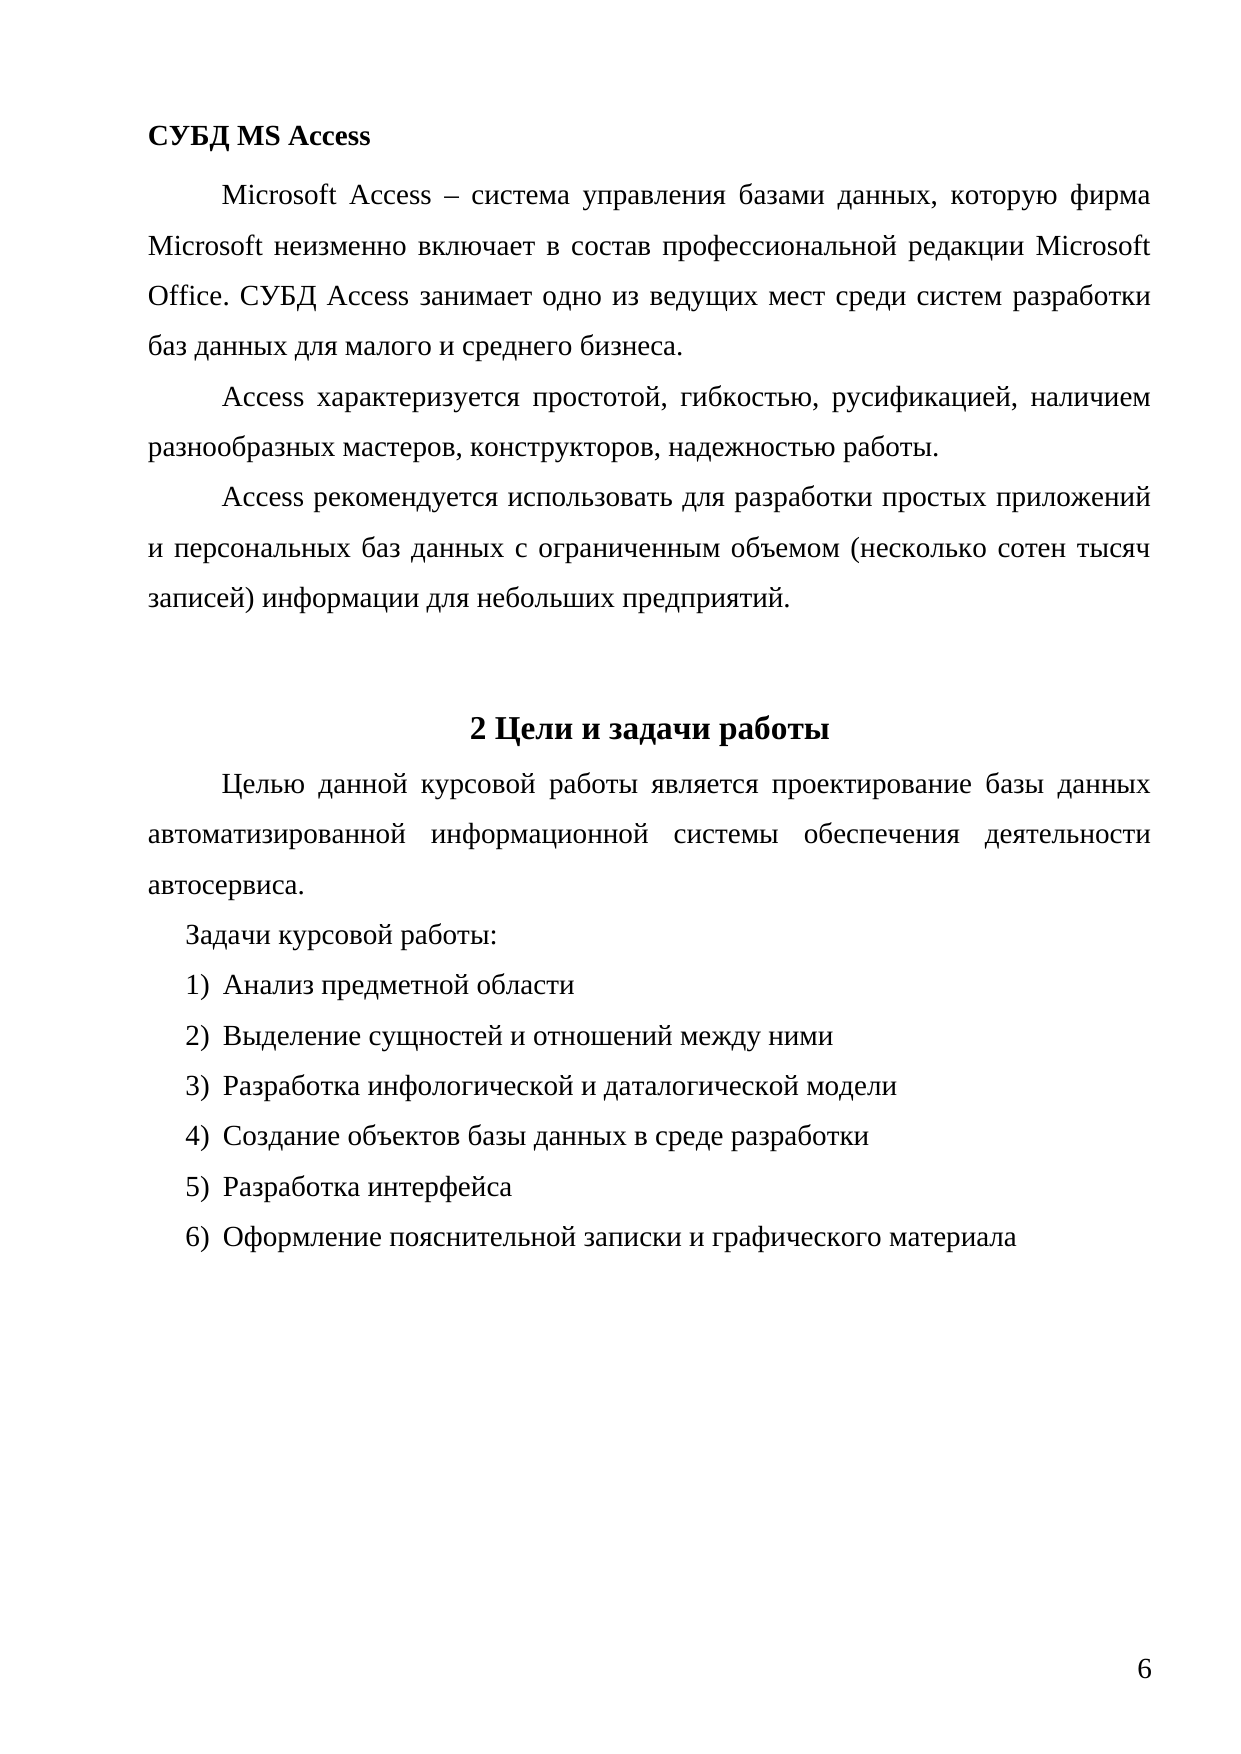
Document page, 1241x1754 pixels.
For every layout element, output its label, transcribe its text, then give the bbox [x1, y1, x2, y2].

list Разработка инфологической и даталогической модели [185, 1068, 1152, 1102]
text Access характеризуется простотой, гибкостью, русификацией, наличием разнообразных мастеров, конструкторов, надежностью работы. [148, 379, 1152, 463]
list Анализ предметной области [185, 967, 1152, 1001]
list Оформление пояснительной записки и графического материала [185, 1219, 1152, 1252]
list Выделение сущностей и отношений между ними [185, 1018, 1152, 1051]
list Разработка интерфейса [185, 1169, 1152, 1202]
text Access рекомендуется использовать для разработки простых приложений и персональных баз данных с ограниченным объемом (несколько сотен тысяч записей) информации для небольших предприятий. [148, 479, 1152, 613]
text Целью данной курсовой работы является проектирование базы данных автоматизированной информационной системы обеспечения деятельности автосервиса. [148, 766, 1152, 900]
list Создание объектов базы данных в среде разработки [185, 1118, 1152, 1152]
text Задачи курсовой работы: [148, 917, 1152, 951]
text Microsoft Access – система управления базами данных, которую фирма Microsoft неизменно включает в состав профессиональной редакции Microsoft Office. СУБД Access занимает одно из ведущих мест среди систем разработки баз данных для малого и среднего бизнеса. [148, 177, 1152, 362]
subtitle 2 Цели и задачи работы [148, 709, 1152, 747]
text СУБД MS Access [148, 118, 1152, 152]
